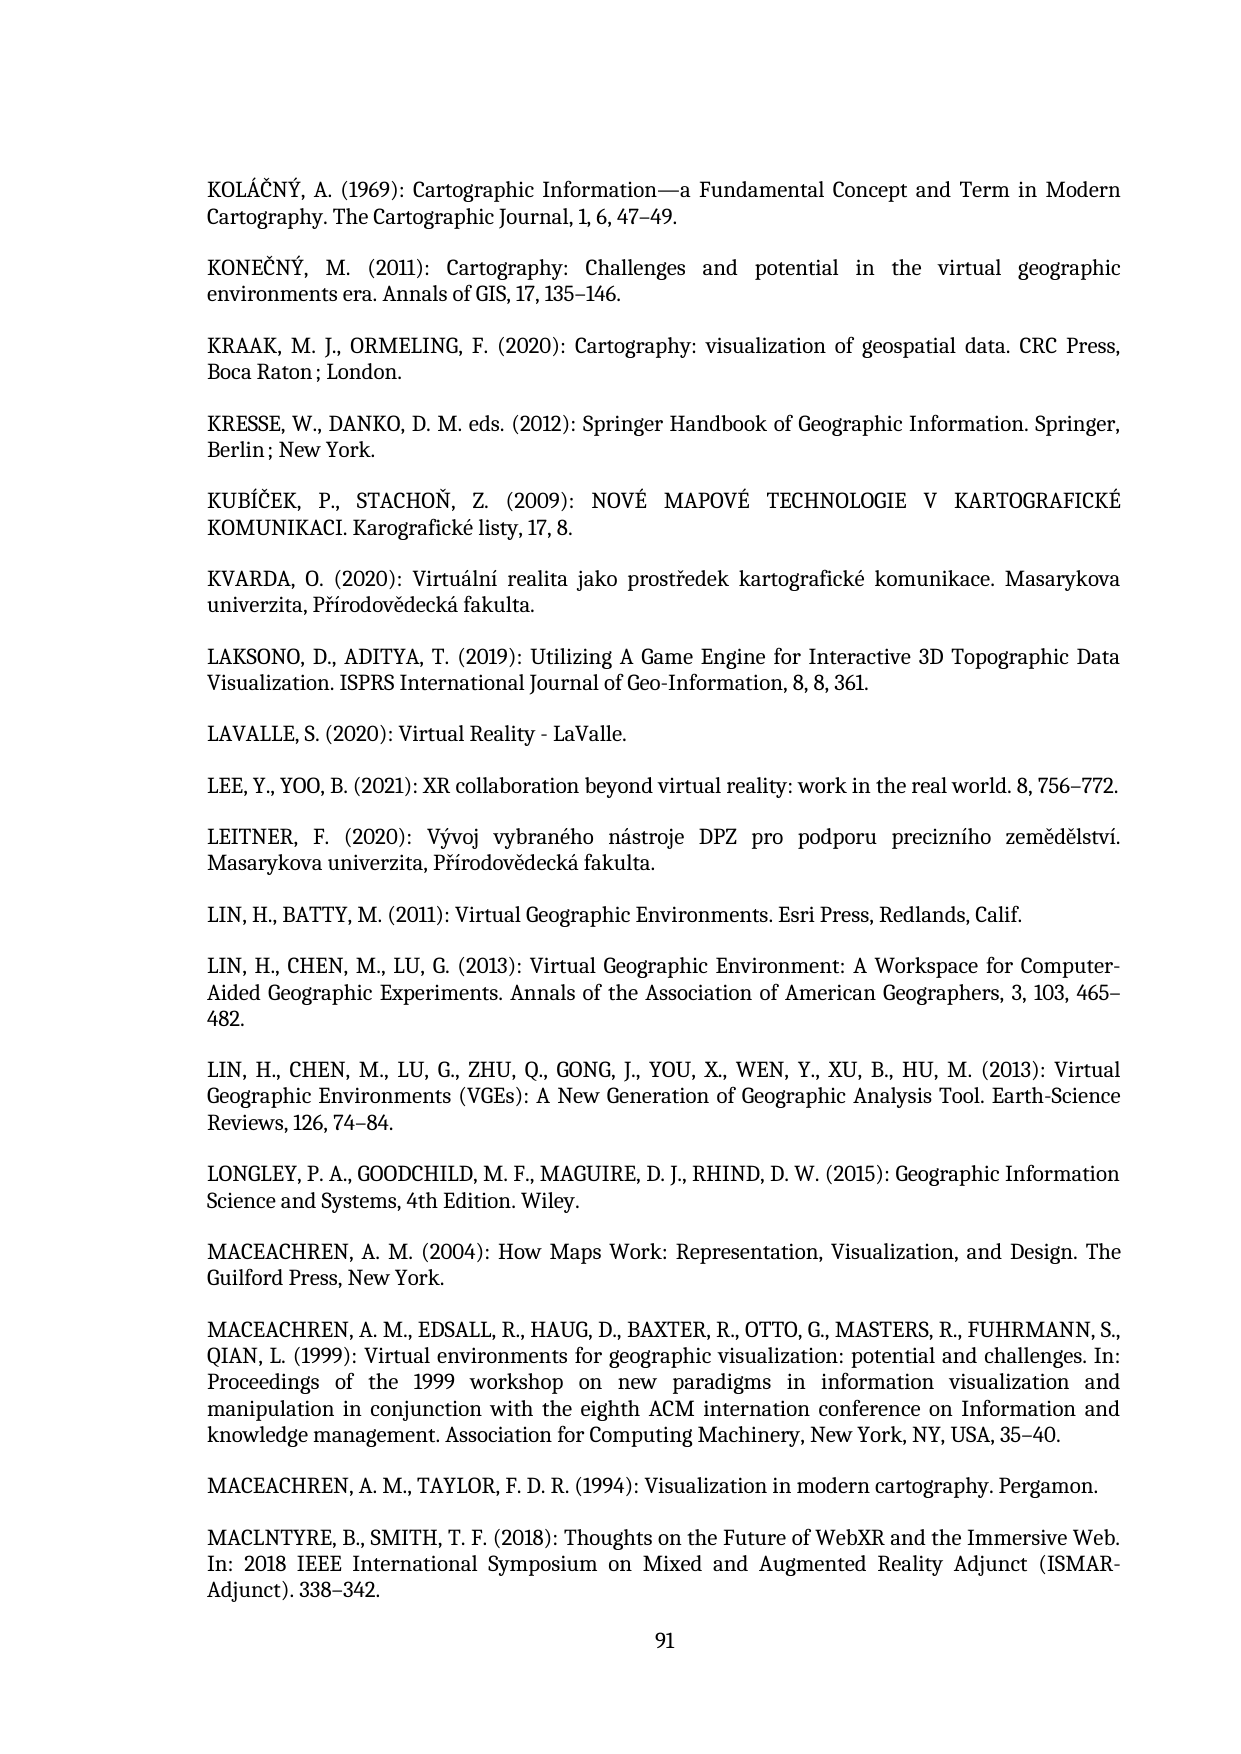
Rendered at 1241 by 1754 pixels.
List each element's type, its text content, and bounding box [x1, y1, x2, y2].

text LIN, H., CHEN, M., LU, G. (2013): Virtual Geographic Environment: A Workspace for Computer-Aided Geographic Experiments. Annals of the Association of American Geographers, 3, 103, 465–482. [207, 953, 1122, 1032]
text KRAAK, M. J., ORMELING, F. (2020): Cartography: visualization of geospatial data. CRC Press, Boca Raton ; London. [207, 333, 1122, 385]
text LIN, H., CHEN, M., LU, G., ZHU, Q., GONG, J., YOU, X., WEN, Y., XU, B., HU, M. (2013): Virtual Geographic Environments (VGEs): A New Generation of Geographic Analysis Tool. Earth-Science Reviews, 126, 74–84. [207, 1057, 1122, 1136]
text KUBÍČEK, P., STACHOŇ, Z. (2009): NOVÉ MAPOVÉ TECHNOLOGIE V KARTOGRAFICKÉ KOMUNIKACI. Karografické listy, 17, 8. [207, 488, 1122, 541]
text LIN, H., BATTY, M. (2011): Virtual Geographic Environments. Esri Press, Redlands, Calif. [207, 902, 1122, 928]
text LEE, Y., YOO, B. (2021): XR collaboration beyond virtual reality: work in the real world. 8, 756–772. [207, 772, 1122, 799]
text LAVALLE, S. (2020): Virtual Reality - LaValle. [207, 721, 1122, 747]
text KOLÁČNÝ, A. (1969): Cartographic Information—a Fundamental Concept and Term in Modern Cartography. The Cartographic Journal, 1, 6, 47–49. [207, 177, 1122, 230]
text LONGLEY, P. A., GOODCHILD, M. F., MAGUIRE, D. J., RHIND, D. W. (2015): Geographic Information Science and Systems, 4th Edition. Wiley. [207, 1161, 1122, 1214]
text KONEČNÝ, M. (2011): Cartography: Challenges and potential in the virtual geographic environments era. Annals of GIS, 17, 135–146. [207, 255, 1122, 308]
text MACEACHREN, A. M., EDSALL, R., HAUG, D., BAXTER, R., OTTO, G., MASTERS, R., FUHRMANN, S., QIAN, L. (1999): Virtual environments for geographic visualization: potential and challenges. In: Proceedings of the 1999 workshop on new paradigms in information visualization and manipulation in conjunction with the eighth ACM internation conference on Information and knowledge management. Association for Computing Machinery, New York, NY, USA, 35–40. [207, 1316, 1122, 1448]
text LEITNER, F. (2020): Vývoj vybraného nástroje DPZ pro podporu precizního zemědělství. Masarykova univerzita, Přírodovědecká fakulta. [207, 824, 1122, 877]
text MACEACHREN, A. M., TAYLOR, F. D. R. (1994): Visualization in modern cartography. Pergamon. [207, 1473, 1122, 1499]
text MACEACHREN, A. M. (2004): How Maps Work: Representation, Visualization, and Design. The Guilford Press, New York. [207, 1239, 1122, 1291]
text KRESSE, W., DANKO, D. M. eds. (2012): Springer Handbook of Geographic Information. Springer, Berlin ; New York. [207, 410, 1122, 463]
text LAKSONO, D., ADITYA, T. (2019): Utilizing A Game Engine for Interactive 3D Topographic Data Visualization. ISPRS International Journal of Geo-Information, 8, 8, 361. [207, 643, 1122, 696]
text MACLNTYRE, B., SMITH, T. F. (2018): Thoughts on the Future of WebXR and the Immersive Web. In: 2018 IEEE International Symposium on Mixed and Augmented Reality Adjunct (ISMAR-Adjunct). 338–342. [207, 1524, 1122, 1604]
text KVARDA, O. (2020): Virtuální realita jako prostředek kartografické komunikace. Masarykova univerzita, Přírodovědecká fakulta. [207, 566, 1122, 618]
